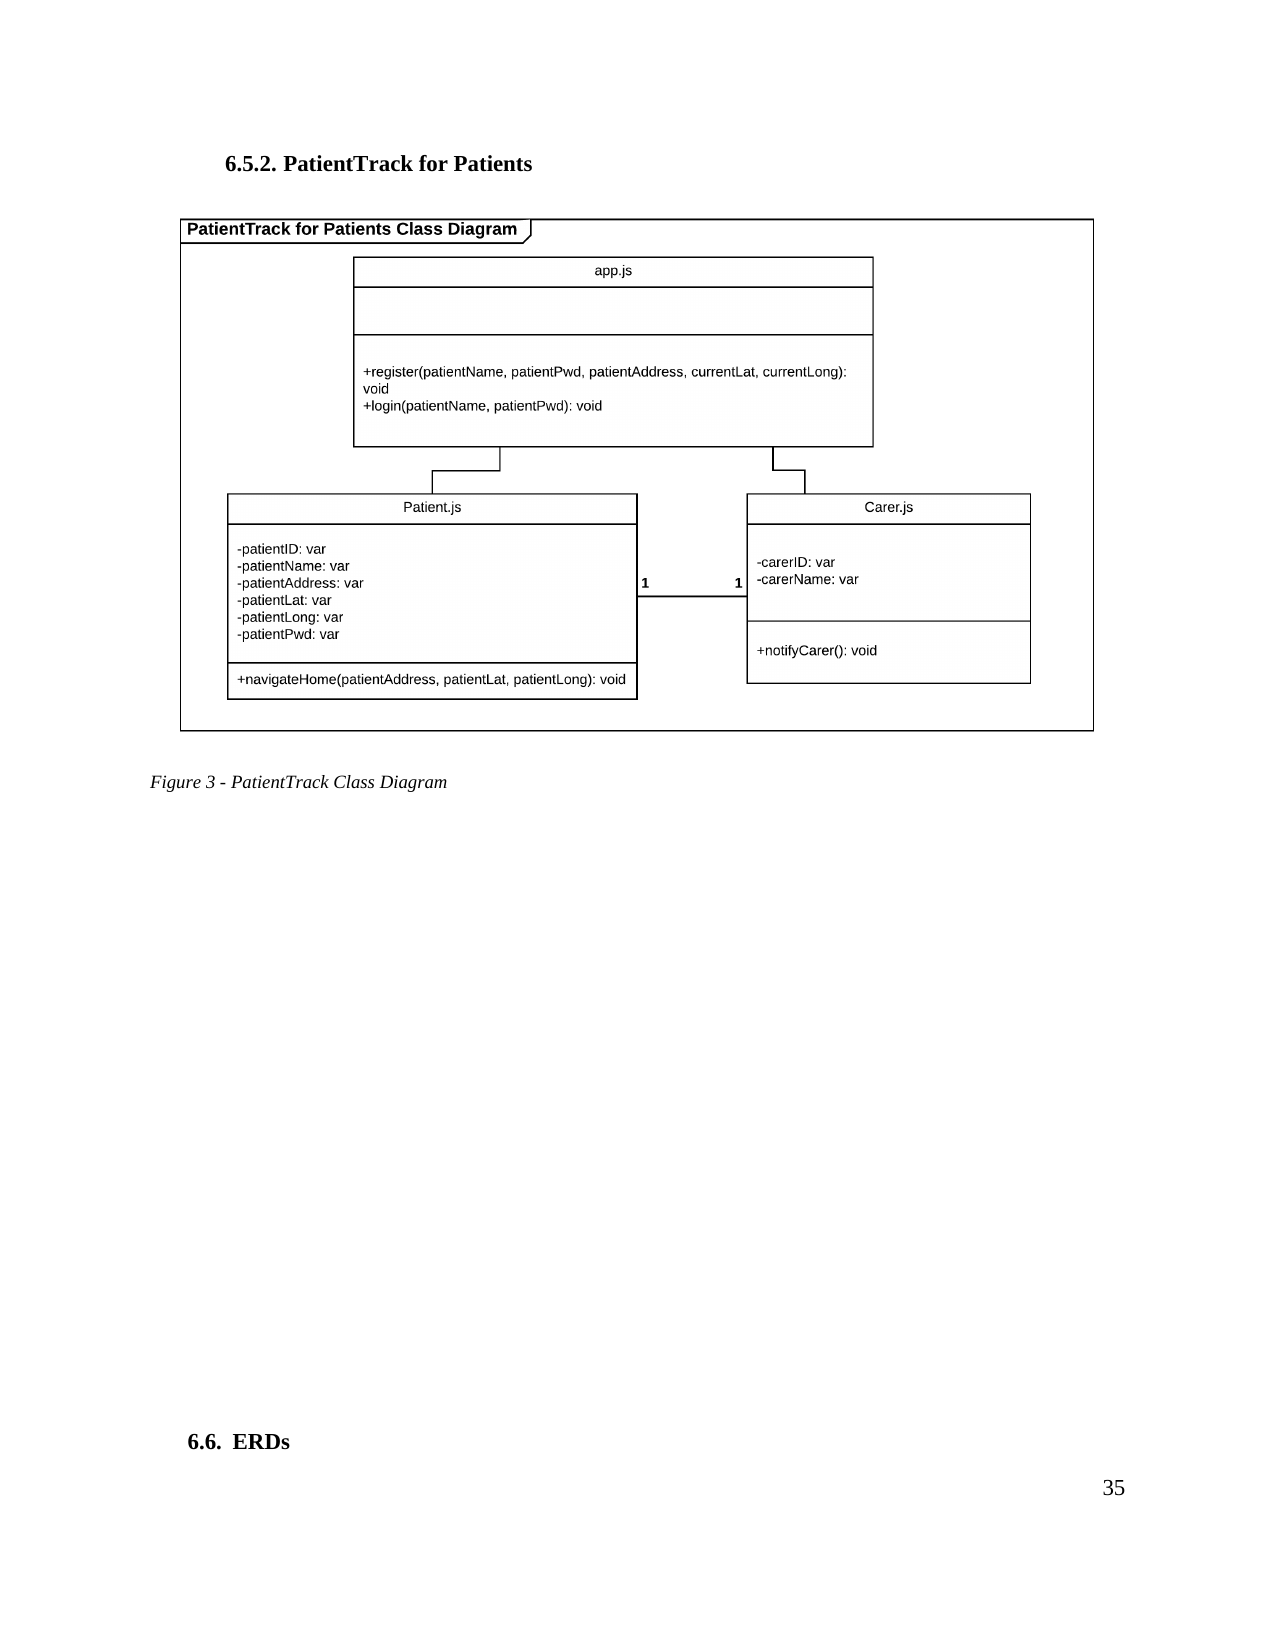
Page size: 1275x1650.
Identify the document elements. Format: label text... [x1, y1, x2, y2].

picture [150, 194, 1125, 762]
subtitle ERDs [187, 1428, 1125, 1454]
subtitle PatientTrack for Patients [225, 150, 1125, 176]
